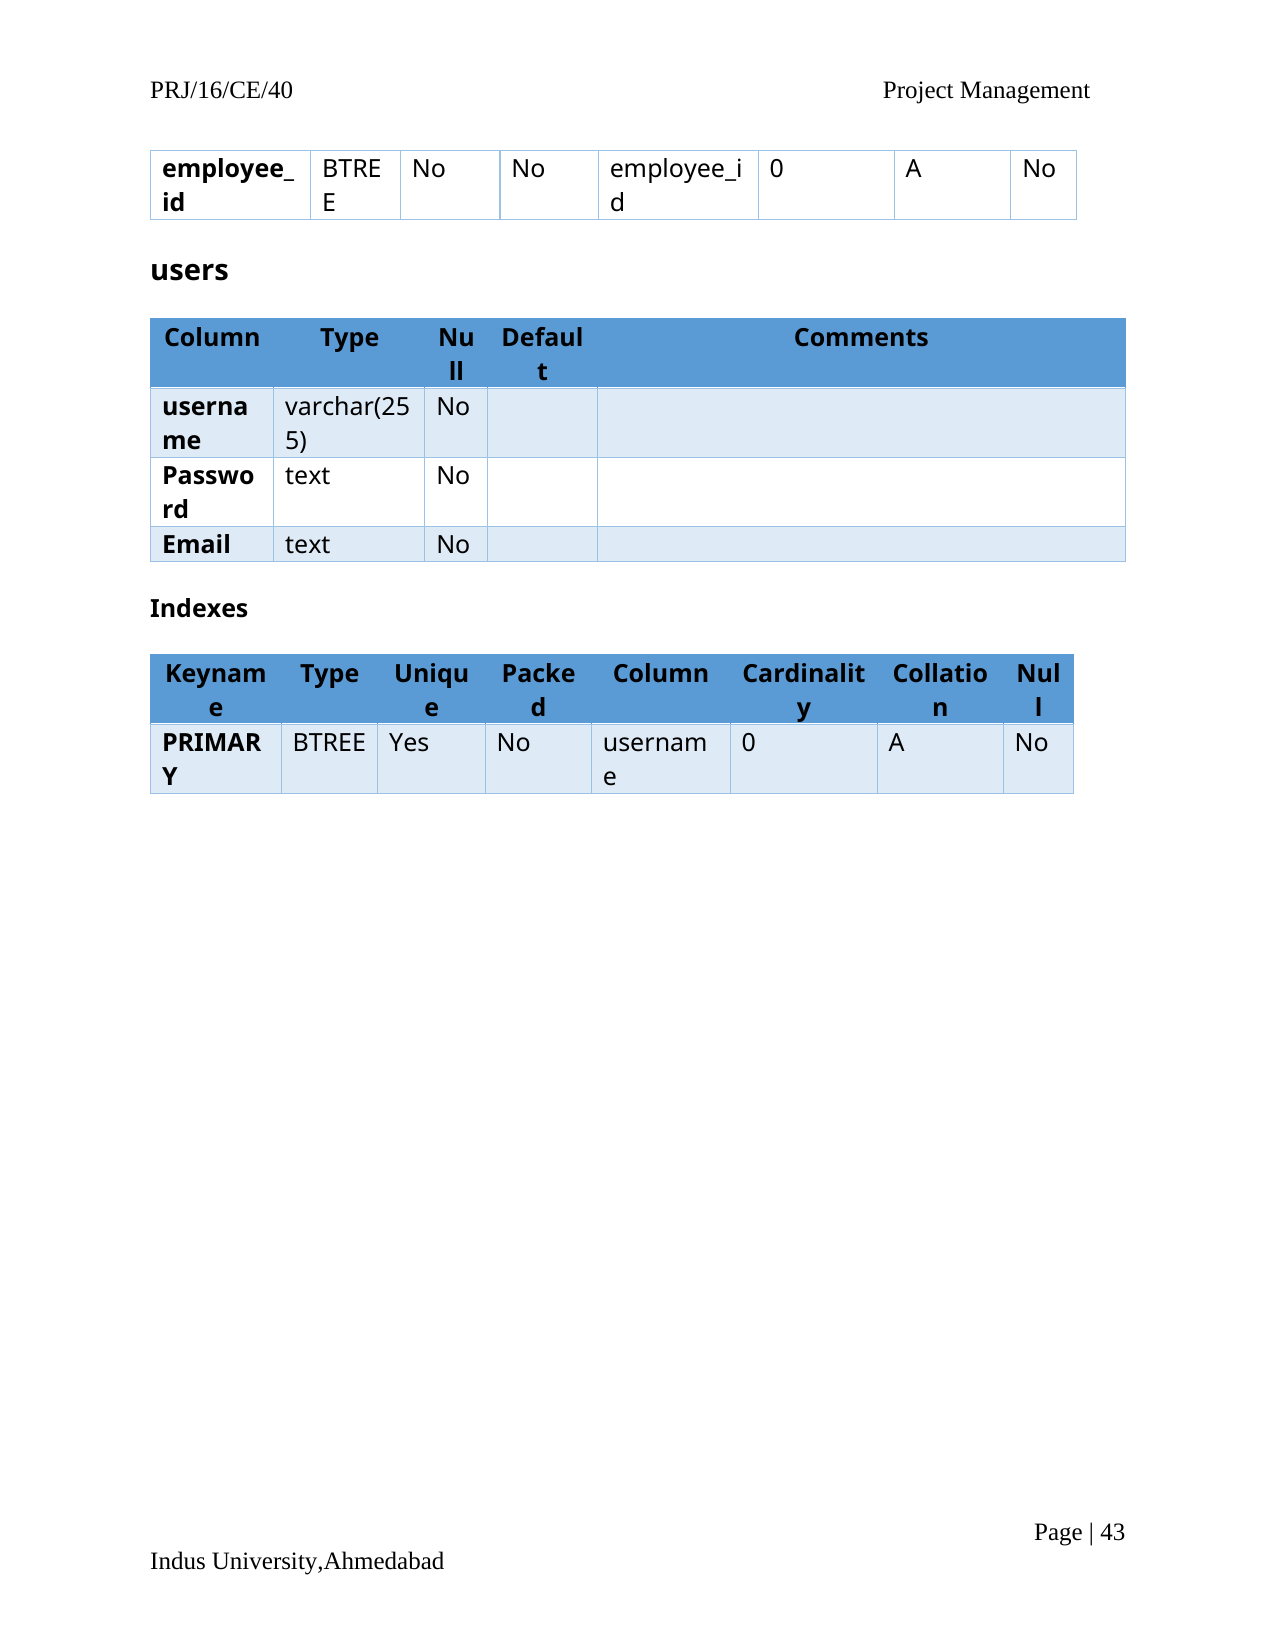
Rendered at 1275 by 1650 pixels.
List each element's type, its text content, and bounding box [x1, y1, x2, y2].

table_header Null [1004, 655, 1073, 723]
table_cell text [274, 458, 424, 526]
table_header Collation [878, 655, 1003, 723]
table_header Unique [378, 655, 485, 723]
table_cell No [501, 151, 598, 219]
table_cell No [1011, 151, 1076, 219]
table_header Column [592, 655, 730, 723]
table_header Comments [598, 319, 1125, 387]
table_cell [488, 458, 597, 526]
table_cell Password [151, 458, 273, 526]
table_cell [598, 389, 1125, 457]
table_cell employee_id [599, 151, 758, 219]
table_header Packed [486, 655, 591, 723]
table_header Column [151, 319, 273, 387]
table_cell varchar(255) [274, 389, 424, 457]
table_cell No [1004, 725, 1073, 793]
table_cell A [895, 151, 1010, 219]
table_cell Email [151, 527, 273, 561]
table_cell PRIMARY [151, 725, 281, 793]
table_cell 0 [731, 725, 877, 793]
table_cell No [425, 458, 487, 526]
table_cell employee_id [151, 151, 310, 219]
table_cell [488, 527, 597, 561]
table_cell No [425, 527, 487, 561]
table_header Cardinality [731, 655, 877, 723]
table_cell text [274, 527, 424, 561]
table_cell Yes [378, 725, 485, 793]
table_header Type [282, 655, 377, 723]
table_cell 0 [759, 151, 894, 219]
table_header Type [274, 319, 424, 387]
table_cell BTREE [311, 151, 400, 219]
table_header Null [425, 319, 487, 387]
table_cell No [401, 151, 499, 219]
table_cell username [592, 725, 730, 793]
table_cell [598, 458, 1125, 526]
table_cell [488, 389, 597, 457]
table_cell No [425, 389, 487, 457]
text users [150, 249, 1125, 289]
table_header Default [488, 319, 597, 387]
table_cell No [486, 725, 591, 793]
table_cell A [878, 725, 1003, 793]
table_cell BTREE [282, 725, 377, 793]
text Indexes [150, 591, 1125, 625]
table_cell username [151, 389, 273, 457]
table_header Keyname [151, 655, 281, 723]
table_cell [598, 527, 1125, 561]
